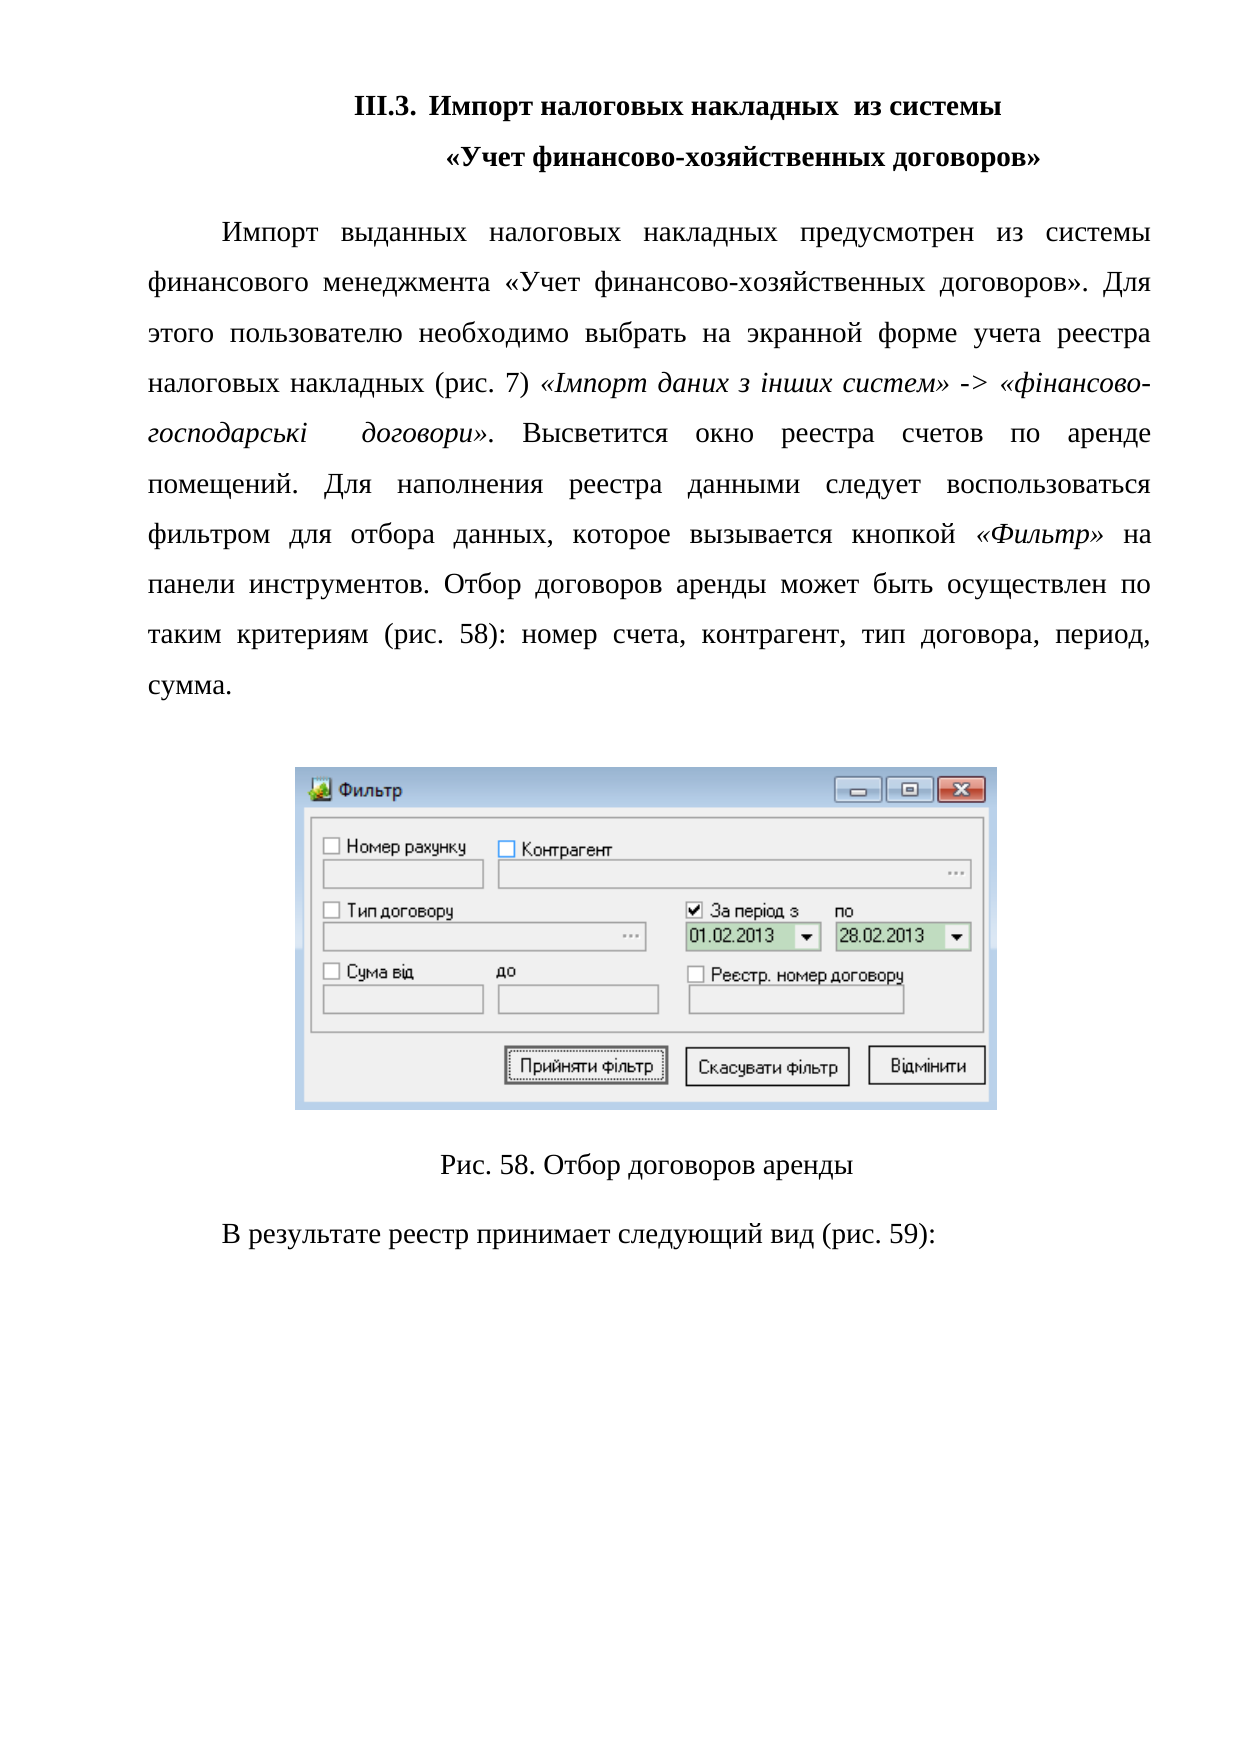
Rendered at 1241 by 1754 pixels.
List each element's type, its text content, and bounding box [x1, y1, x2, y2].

text Импорт выданных налоговых накладных предусмотрен из системы финансового менеджмента «Учет финансово-хозяйственных договоров». Для этого пользователю необходимо выбрать на экранной форме учета реестра налоговых накладных (рис. 7) «Імпорт даних з інших систем» -> «фінансово-господарські договори». Высветится окно реестра счетов по аренде помещений. Для наполнения реестра данными следует воспользоваться фильтром для отбора данных, которое вызывается кнопкой «Фильтр» на панели инструментов. Отбор договоров аренды может быть осуществлен по таким критериям (рис. 58): номер счета, контрагент, тип договора, период, сумма. [148, 214, 1152, 701]
picture [295, 767, 997, 1110]
subtitle Импорт налоговых накладных из системы [204, 88, 1152, 122]
text В результате реестр принимает следующий вид (рис. 59): [148, 1216, 1152, 1249]
subtitle «Учет финансово-хозяйственных договоров» [279, 139, 1152, 172]
